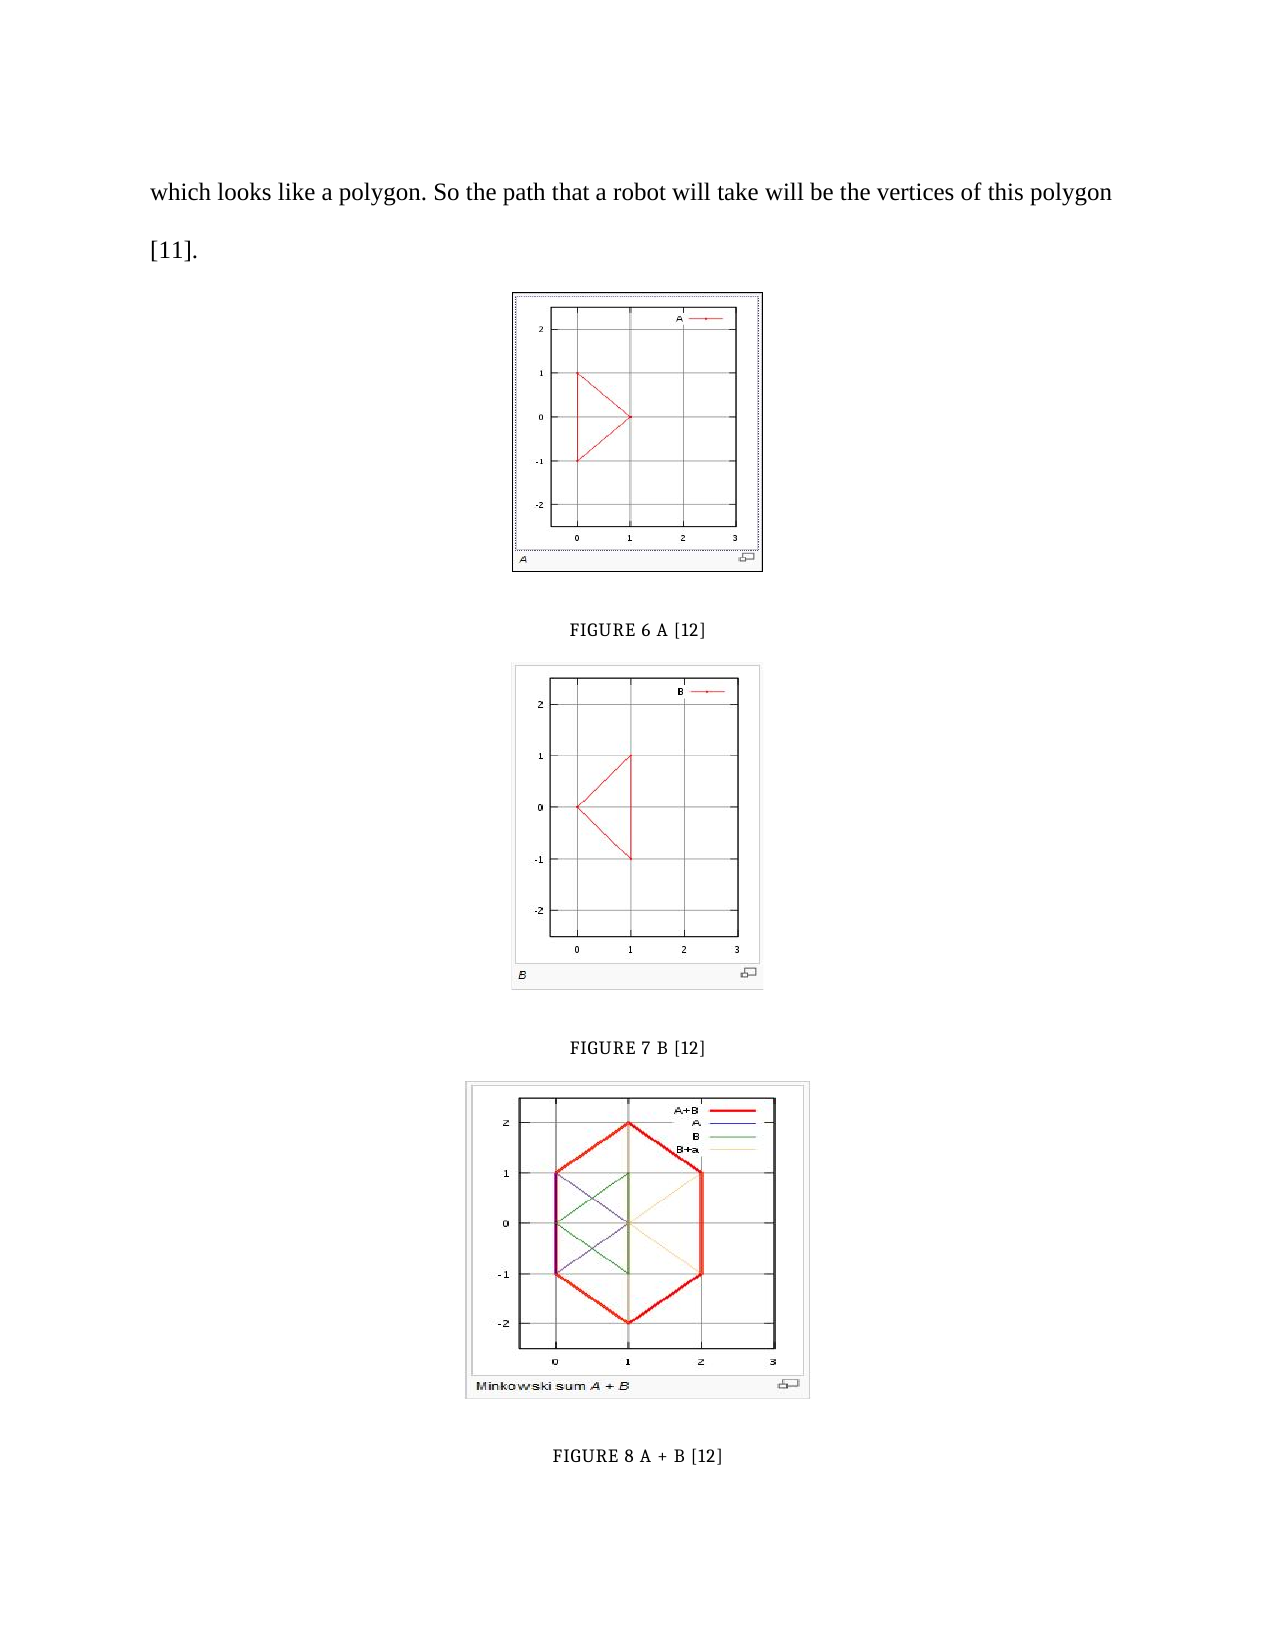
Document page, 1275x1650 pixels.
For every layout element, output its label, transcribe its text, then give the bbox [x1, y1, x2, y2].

picture [464, 1081, 812, 1399]
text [150, 177, 1125, 263]
picture [513, 293, 762, 571]
picture [511, 662, 764, 991]
